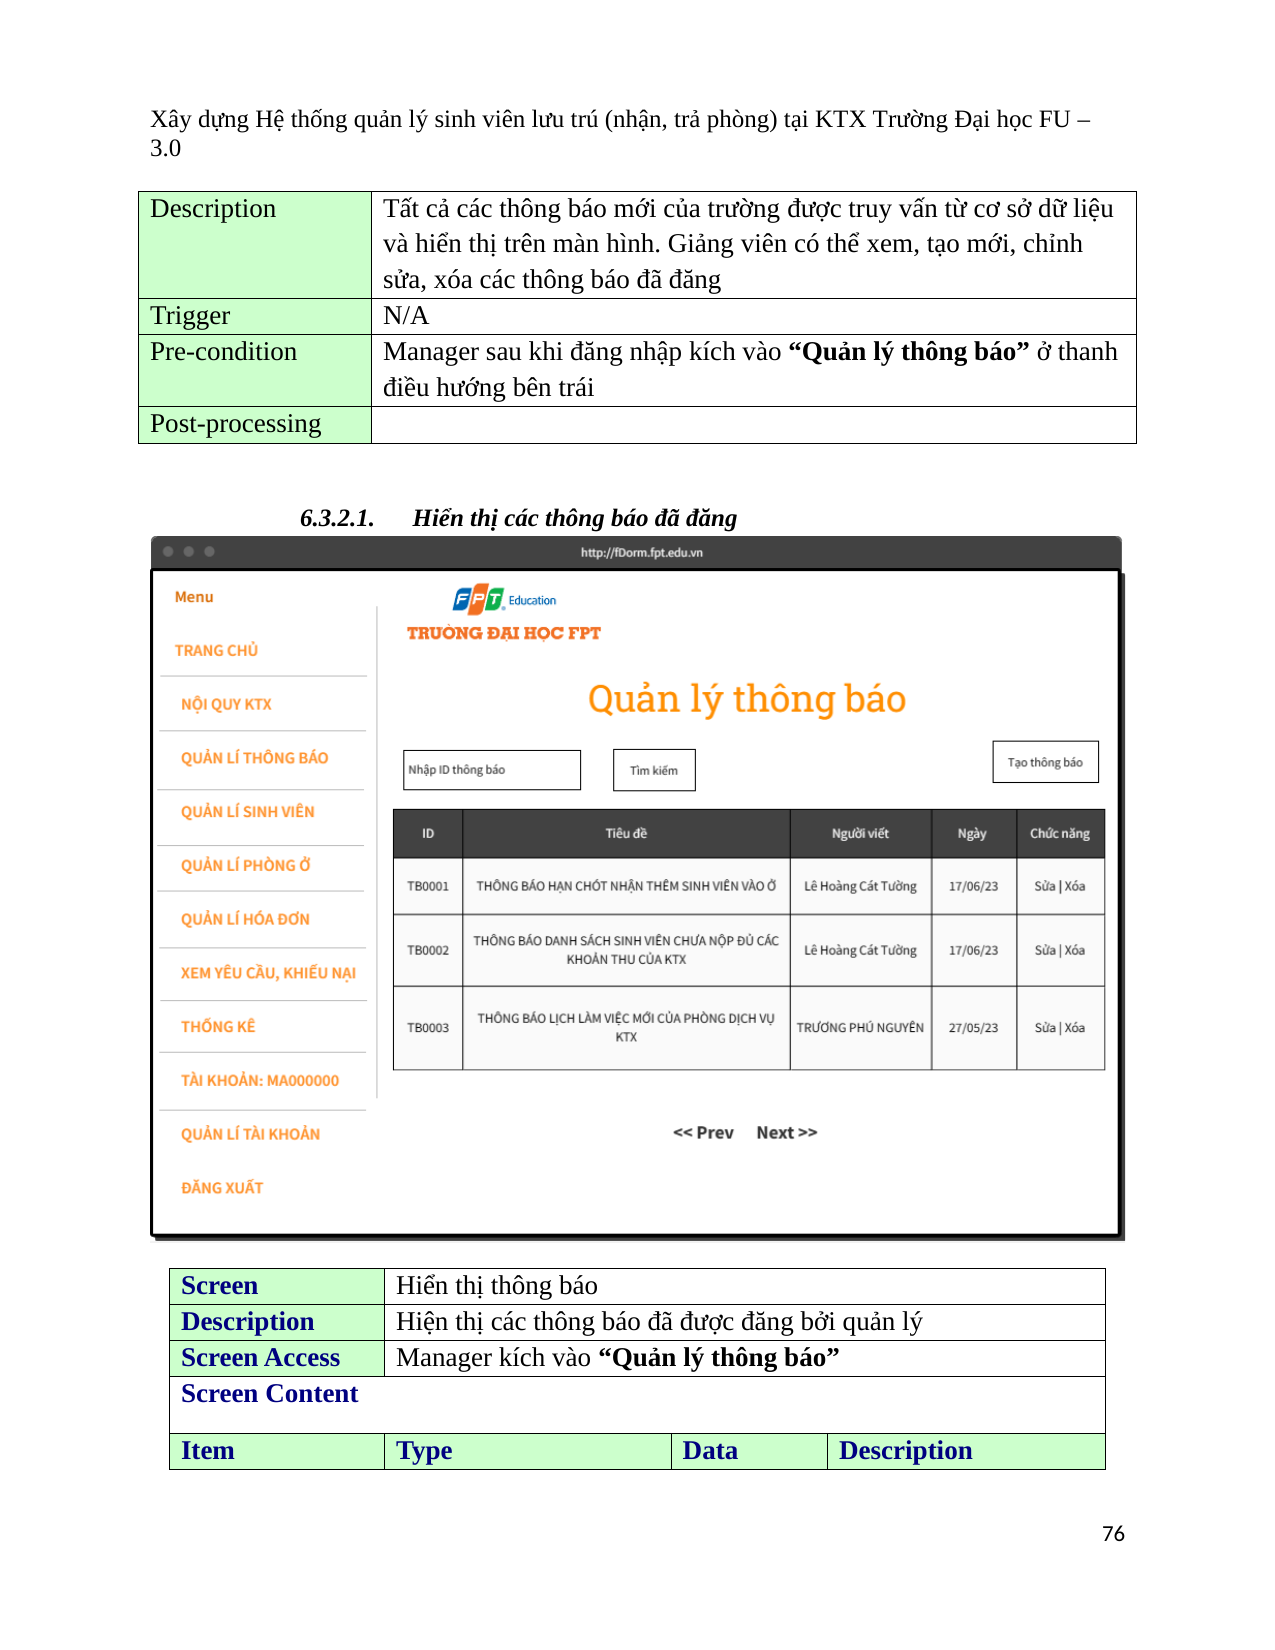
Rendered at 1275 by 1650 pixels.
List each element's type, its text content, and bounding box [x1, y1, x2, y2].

table_cell Pre-condition [139, 335, 371, 406]
table_cell Trigger [139, 299, 371, 334]
table_cell Manager kích vào “Quản lý thông báo” [385, 1341, 1105, 1376]
table_header Hiển thị thông báo [385, 1269, 1105, 1304]
table_header Screen [170, 1269, 384, 1304]
table_cell Screen Access [170, 1341, 384, 1376]
table_cell N/A [372, 299, 1136, 334]
table_cell Type [385, 1434, 671, 1469]
table_cell Description [139, 192, 371, 298]
picture [150, 536, 1125, 1243]
text Hiển thị các thông báo đã đăng [300, 503, 1125, 532]
table_cell Tất cả các thông báo mới của trường được truy vấn từ cơ sở dữ liệu và hiển thị trên màn hình. Giảng viên có thể xem, tạo mới, chỉnh sửa, xóa các thông báo đã đăng [372, 192, 1136, 298]
table_cell Description [828, 1434, 1105, 1469]
table_cell [372, 407, 1136, 443]
table_cell Post-processing [139, 407, 371, 443]
table_cell Data [672, 1434, 827, 1469]
table_cell Screen Content [170, 1377, 1105, 1433]
table_cell Hiện thị các thông báo đã được đăng bởi quản lý [385, 1305, 1105, 1340]
table_cell Item [170, 1434, 384, 1469]
table_cell Description [170, 1305, 384, 1340]
table_cell Manager sau khi đăng nhập kích vào “Quản lý thông báo” ở thanh điều hướng bên trái [372, 335, 1136, 406]
